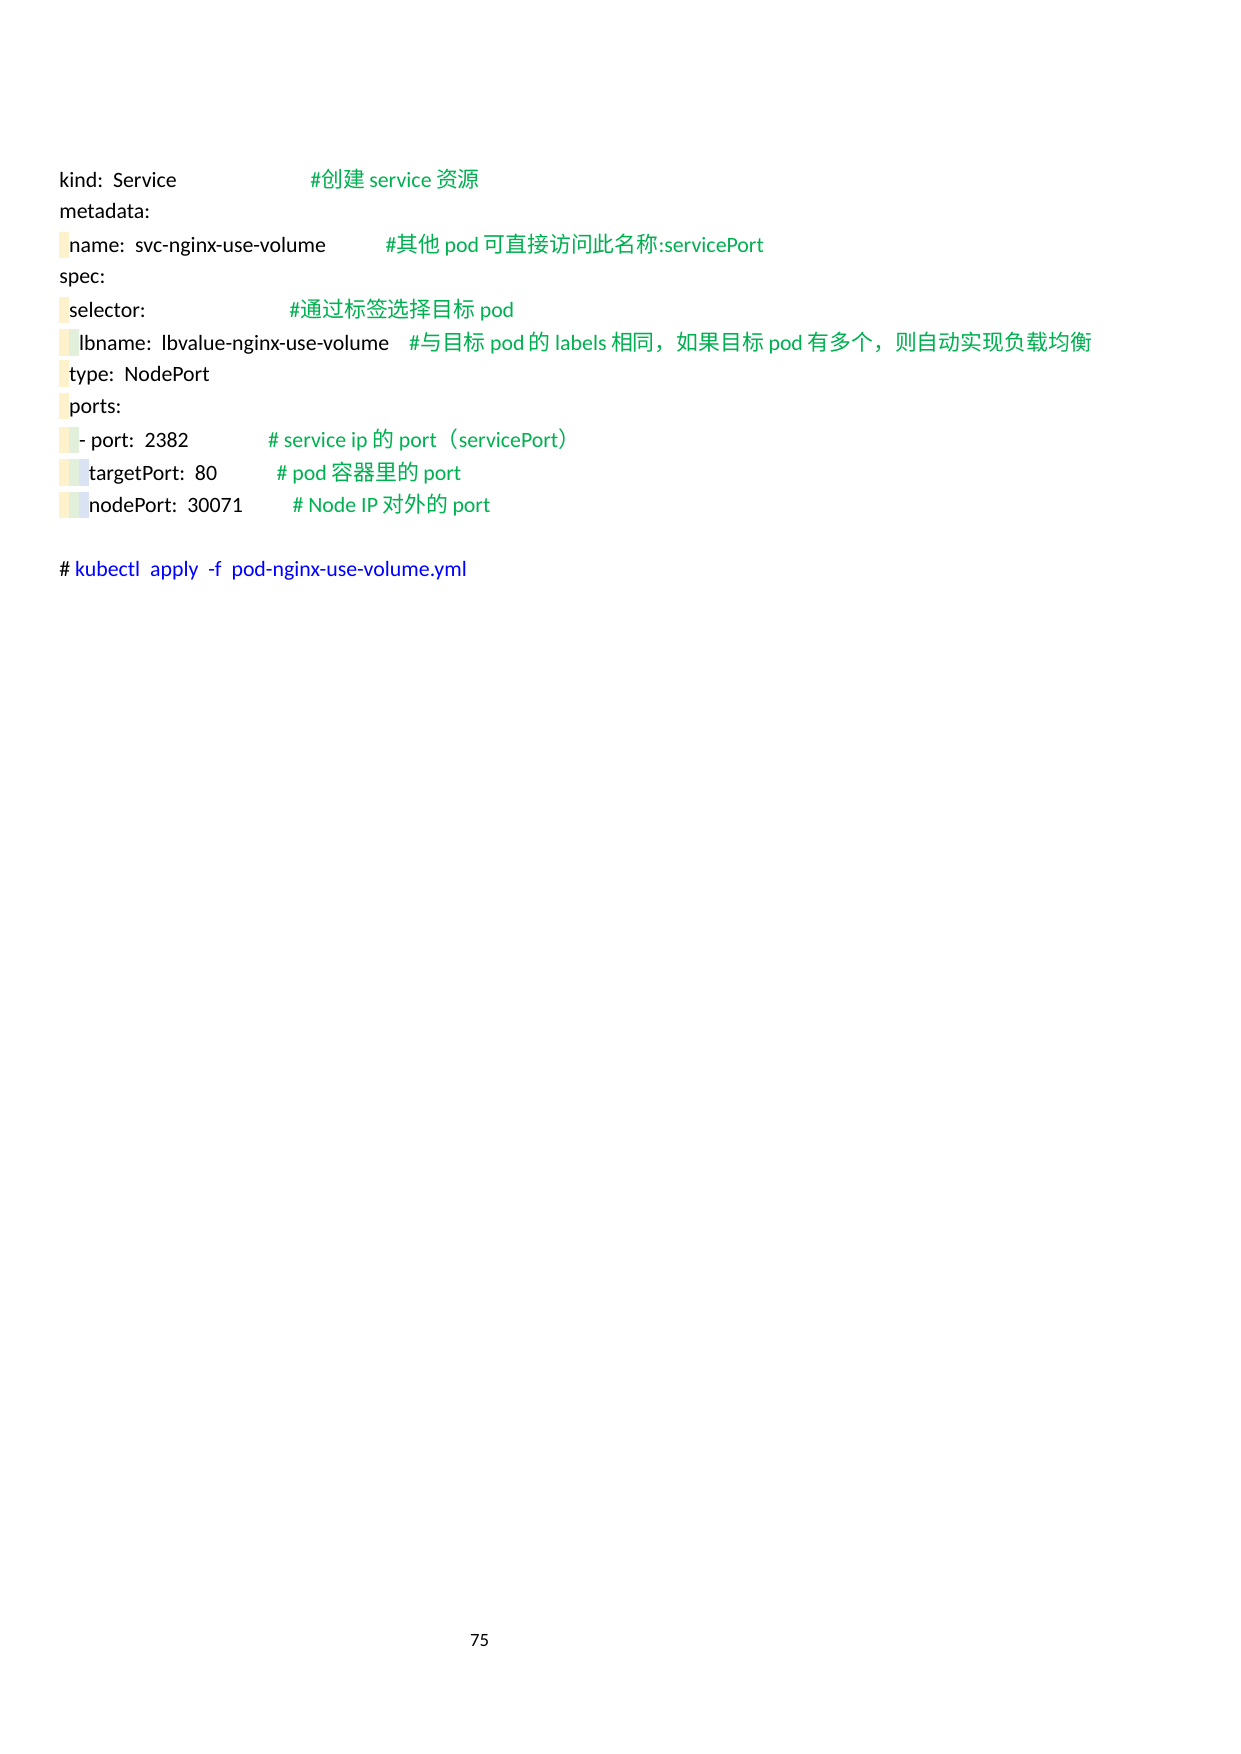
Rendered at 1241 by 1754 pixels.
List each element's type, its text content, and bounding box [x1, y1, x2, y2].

text type: NodePort [59, 357, 1181, 389]
text kind: Service #创建service资源 [59, 162, 1181, 194]
text name: svc-nginx-use-volume #其他pod可直接访问此名称:servicePort [59, 227, 1181, 259]
text nodePort: 30071 # Node IP对外的port [59, 487, 1181, 519]
text metadata: [59, 194, 1181, 227]
text selector: #通过标签选择目标pod [59, 292, 1181, 324]
text lbname: lbvalue-nginx-use-volume #与目标pod的labels相同，如果目标pod有多个，则自动实现负载均衡 [59, 324, 1181, 357]
text spec: [59, 259, 1181, 292]
text targetPort: 80 # pod容器里的port [59, 454, 1181, 487]
text - port: 2382 # service ip 的port（servicePort） [59, 422, 1181, 454]
text ports: [59, 389, 1181, 422]
text # kubectl apply -f pod-nginx-use-volume.yml [59, 552, 1181, 584]
